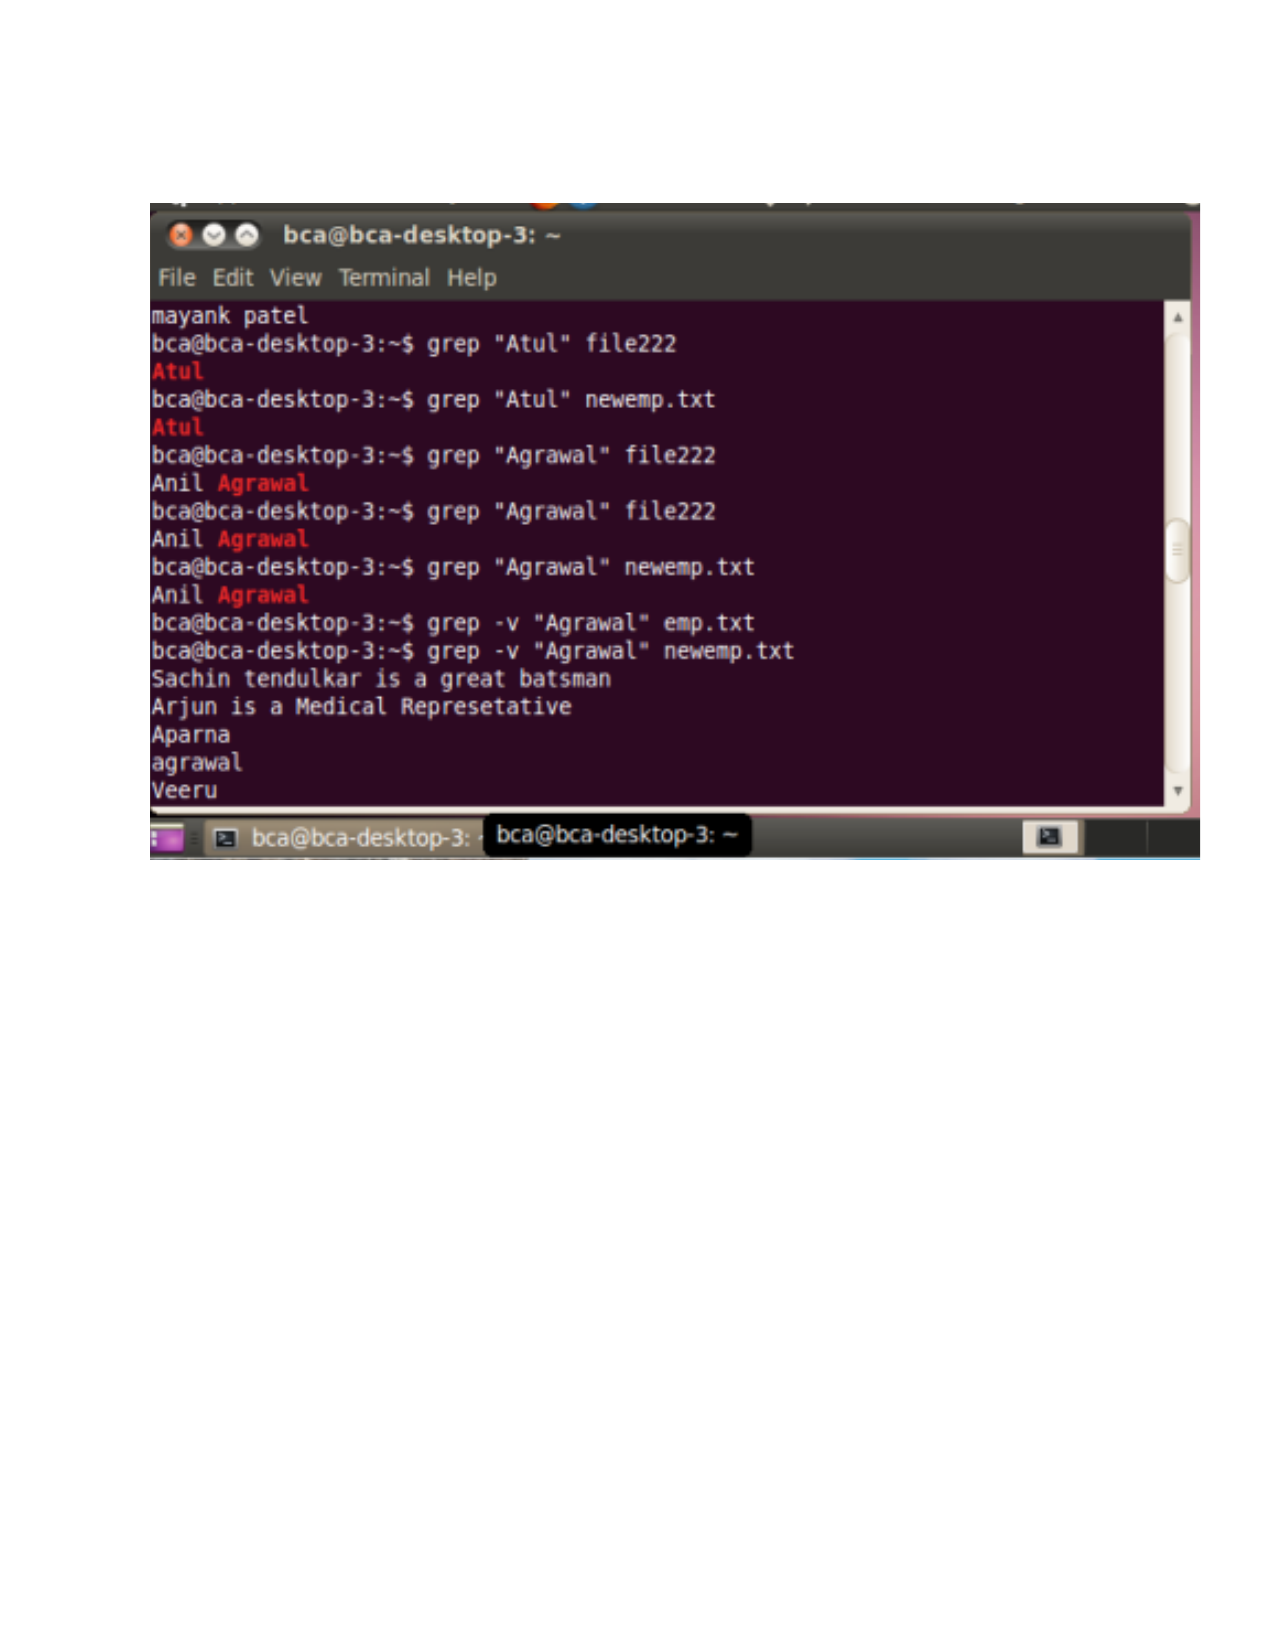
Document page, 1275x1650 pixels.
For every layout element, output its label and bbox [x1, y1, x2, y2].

picture [150, 203, 1200, 860]
